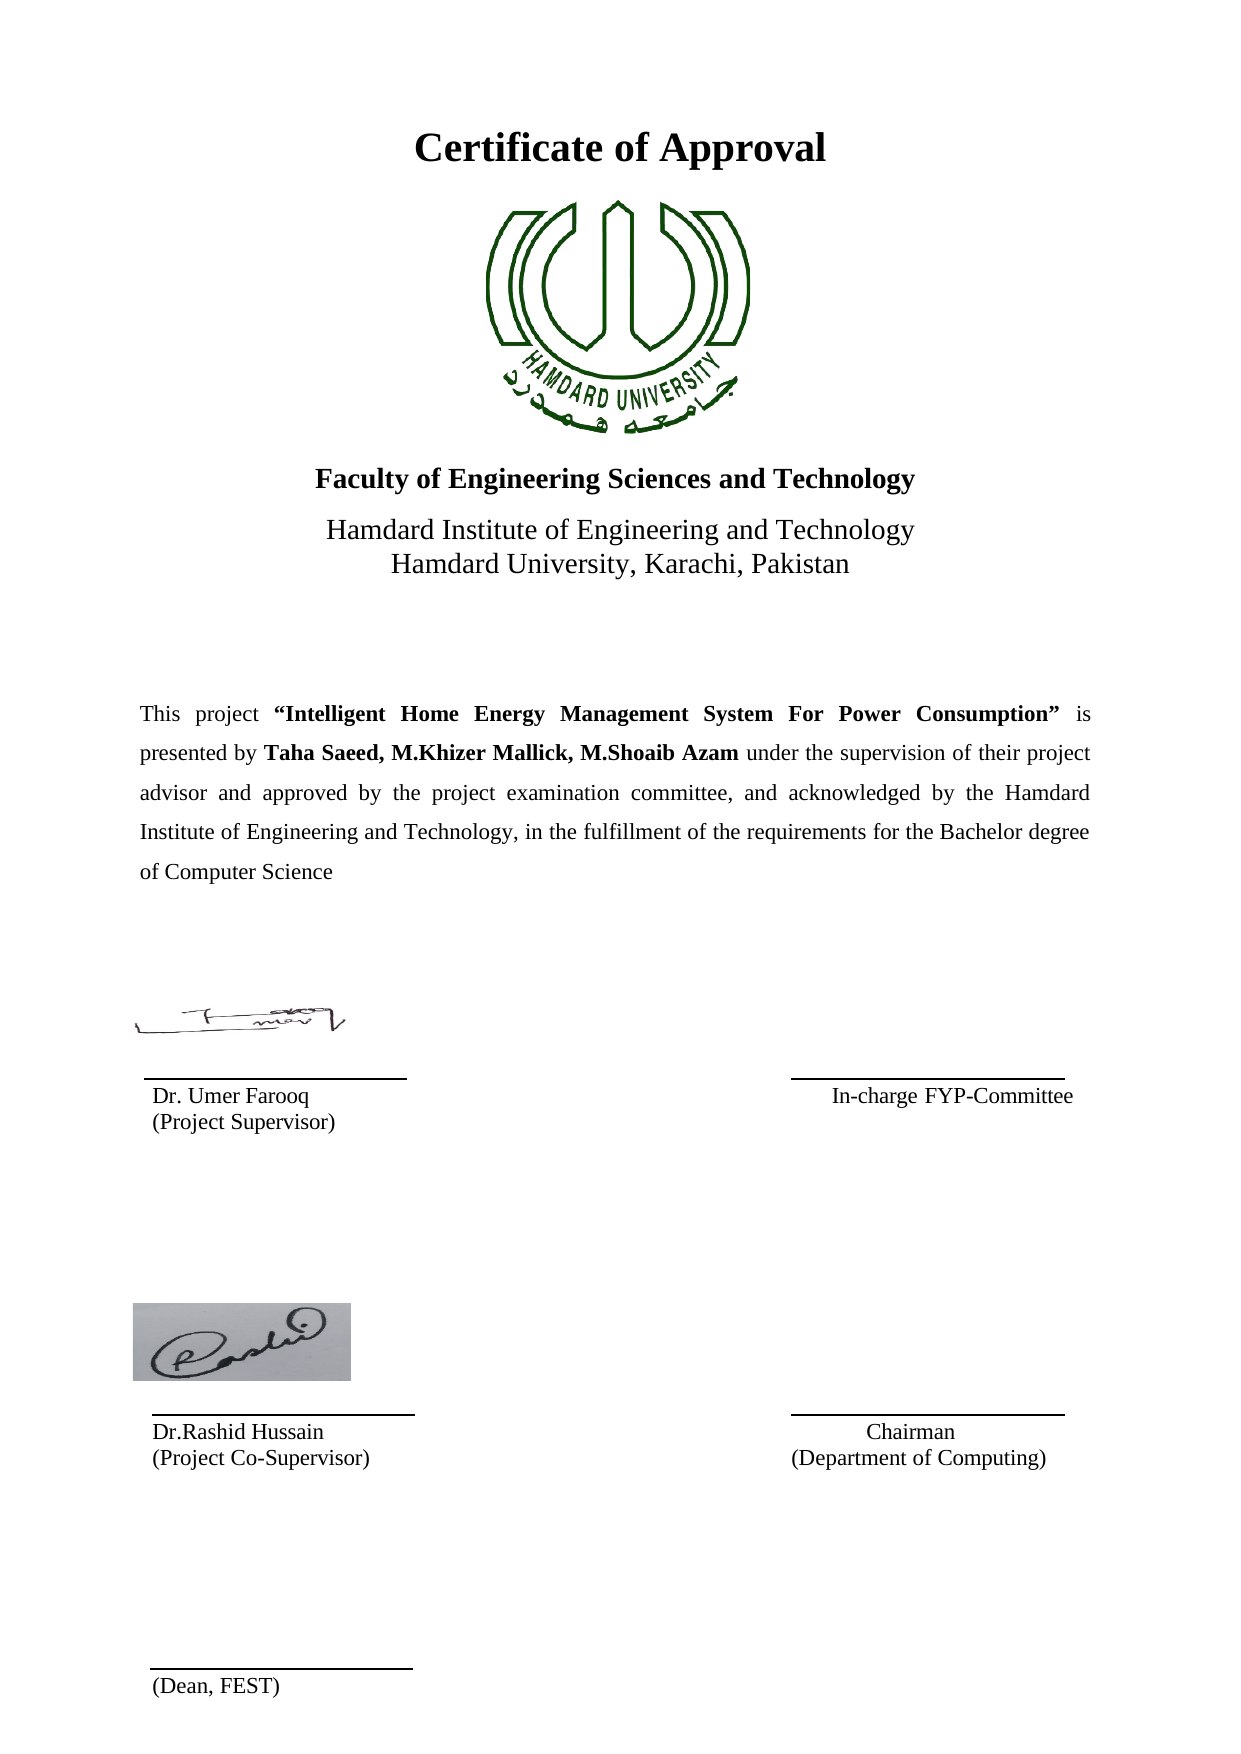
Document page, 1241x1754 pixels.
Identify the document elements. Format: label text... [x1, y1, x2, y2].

text Dr.Rashid Hussain Chairman [152, 1414, 1166, 1444]
text (Dean, FEST) [152, 1668, 1166, 1698]
text Faculty of Engineering Sciences and Technology [133, 226, 1097, 495]
text Hamdard Institute of Engineering and Technology Hamdard University, Karachi, Pakistan [276, 512, 965, 579]
text Dr. Umer Farooq In-charge FYP-Committee [152, 1079, 1166, 1108]
text (Project Supervisor) [152, 1108, 1166, 1135]
picture [132, 993, 355, 1045]
text This project “Intelligent Home Energy Management System For Power Consumption” is presented by Taha Saeed, M.Khizer Mallick, M.Shoaib Azam under the supervision of their project advisor and approved by the project examination committee, and acknowledged by the Hamdard Institute of Engineering and Technology, in the fulfillment of the requirements for the Bachelor degree of Computer Science [139, 700, 1091, 884]
text (Project Co-Supervisor) (Department of Computing) [152, 1444, 1166, 1471]
subtitle Certificate of Approval [133, 122, 1107, 170]
picture [132, 1303, 351, 1381]
picture [486, 200, 751, 434]
